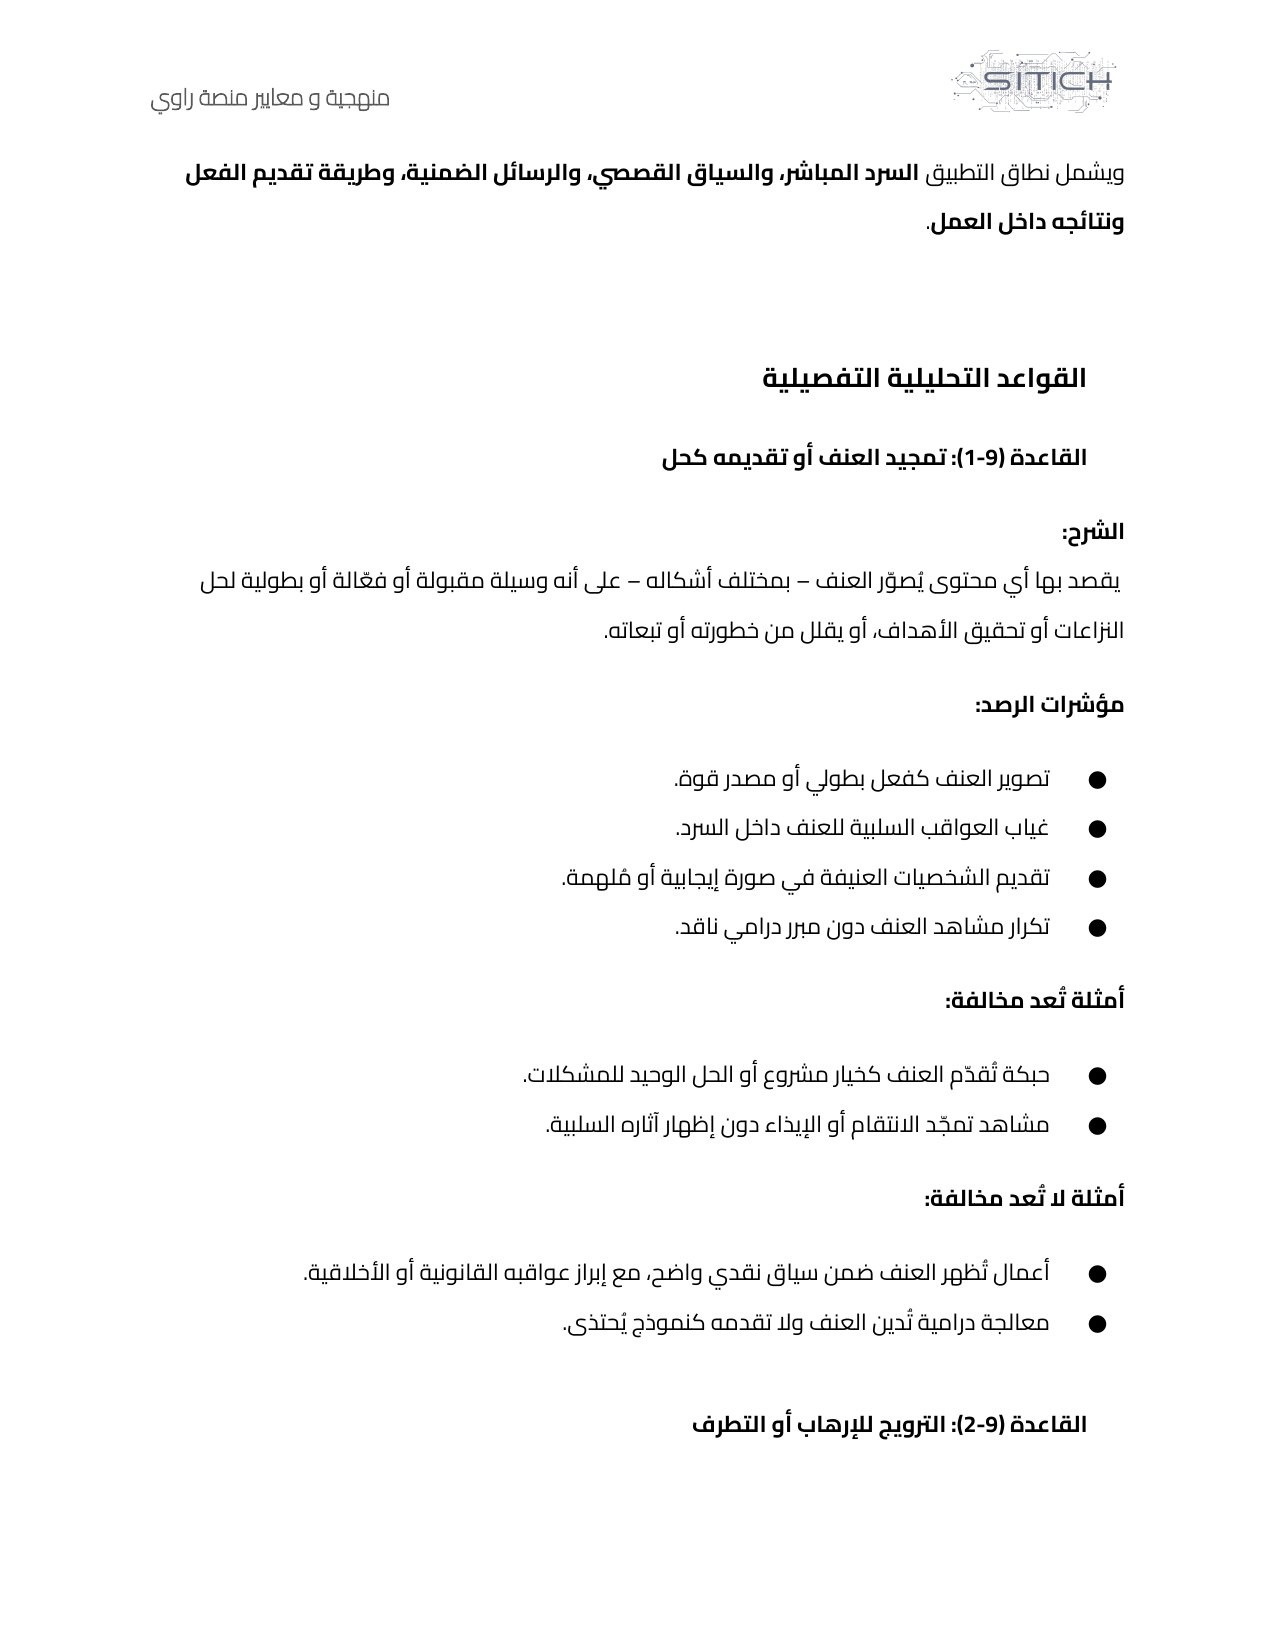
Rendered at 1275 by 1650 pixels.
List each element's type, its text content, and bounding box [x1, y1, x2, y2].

list حبكة تُقدّم العنف كخيار مشروع أو الحل الوحيد للمشكلات. [150, 1053, 1087, 1096]
text ويشمل نطاق التطبيق السرد المباشر، والسياق القصصي، والرسائل الضمنية، وطريقة تقديم الفعل ونتائجه داخل العمل. [150, 150, 1125, 242]
text أمثلة لا تُعد مخالفة: [150, 1177, 1125, 1219]
list تصوير العنف كفعل بطولي أو مصدر قوة. [150, 757, 1087, 799]
subtitle القاعدة (9-1): تمجيد العنف أو تقديمه كحل [150, 435, 1087, 478]
subtitle القاعدة (9-2): الترويج للإرهاب أو التطرف [150, 1402, 1087, 1445]
list تكرار مشاهد العنف دون مبرر درامي ناقد. [150, 904, 1087, 947]
text مؤشرات الرصد: [150, 682, 1125, 725]
text الشرح: يقصد بها أي محتوى يُصوّر العنف – بمختلف أشكاله – على أنه وسيلة مقبولة أو فعّالة أو بطولية لحل النزاعات أو تحقيق الأهداف، أو يقلل من خطورته أو تبعاته. [150, 509, 1125, 651]
subtitle القواعد التحليلية التفصيلية [150, 352, 1087, 403]
list أعمال تُظهر العنف ضمن سياق نقدي واضح، مع إبراز عواقبه القانونية أو الأخلاقية. [150, 1251, 1087, 1294]
list معالجة درامية تُدين العنف ولا تقدمه كنموذج يُحتذى. [150, 1300, 1087, 1373]
list تقديم الشخصيات العنيفة في صورة إيجابية أو مُلهمة. [150, 855, 1087, 898]
text أمثلة تُعد مخالفة: [150, 979, 1125, 1022]
list مشاهد تمجّد الانتقام أو الإيذاء دون إظهار آثاره السلبية. [150, 1102, 1087, 1145]
list غياب العواقب السلبية للعنف داخل السرد. [150, 806, 1087, 849]
